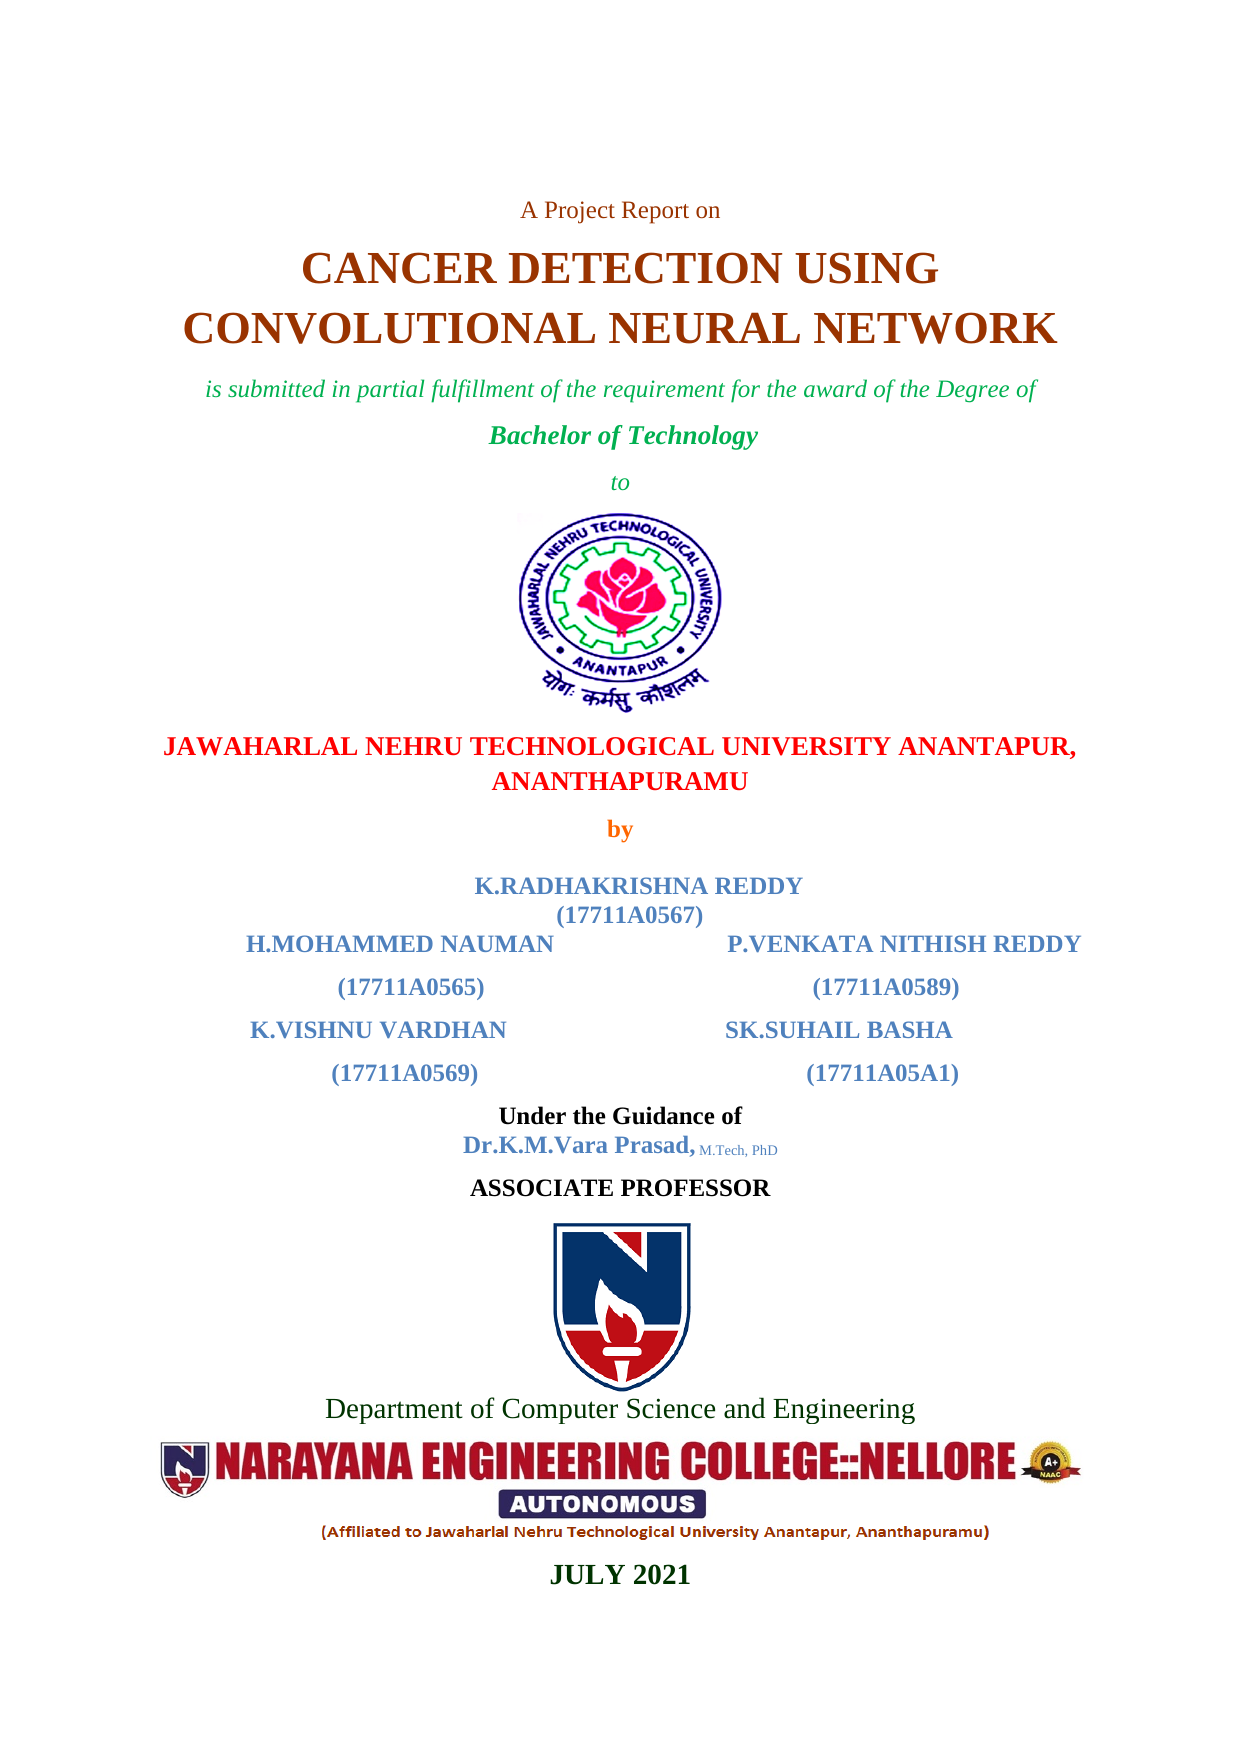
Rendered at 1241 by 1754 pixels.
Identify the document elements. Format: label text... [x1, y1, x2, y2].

text Bachelor of Technology [150, 419, 1090, 450]
text JAWAHARLAL NEHRU TECHNOLOGICAL UNIVERSITY ANANTAPUR, ANANTHAPURAMU [150, 730, 1090, 797]
text K.RADHAKRISHNA REDDY [150, 871, 1090, 900]
text (17711A0567) [150, 900, 1090, 929]
text CANCER DETECTION USING CONVOLUTIONAL NEURAL NETWORK [150, 240, 1090, 353]
text to [150, 467, 1090, 496]
text by [150, 814, 1090, 842]
text is submitted in partial fulfillment of the requirement for the award of the Degree of [150, 374, 1090, 402]
text Department of Computer Science and Engineering [150, 1391, 1090, 1424]
text K.VISHNU VARDHAN SK.SUHAIL BASHA [150, 1015, 1090, 1044]
text Dr.K.M.Vara Prasad, M.Tech, PhD [150, 1130, 1090, 1159]
text (17711A0565) (17711A0589) [150, 972, 1090, 1001]
picture [547, 1216, 693, 1392]
text H.MOHAMMED NAUMAN P.VENKATA NITHISH REDDY [150, 929, 1090, 957]
text ASSOCIATE PROFESSOR [150, 1173, 1090, 1202]
picture [150, 1424, 1091, 1544]
text Under the Guidance of [150, 1101, 1090, 1130]
text JULY 2021 [150, 1557, 1090, 1591]
text (17711A0569) (17711A05A1) [150, 1058, 1090, 1087]
text A Project Report on [150, 195, 1090, 223]
